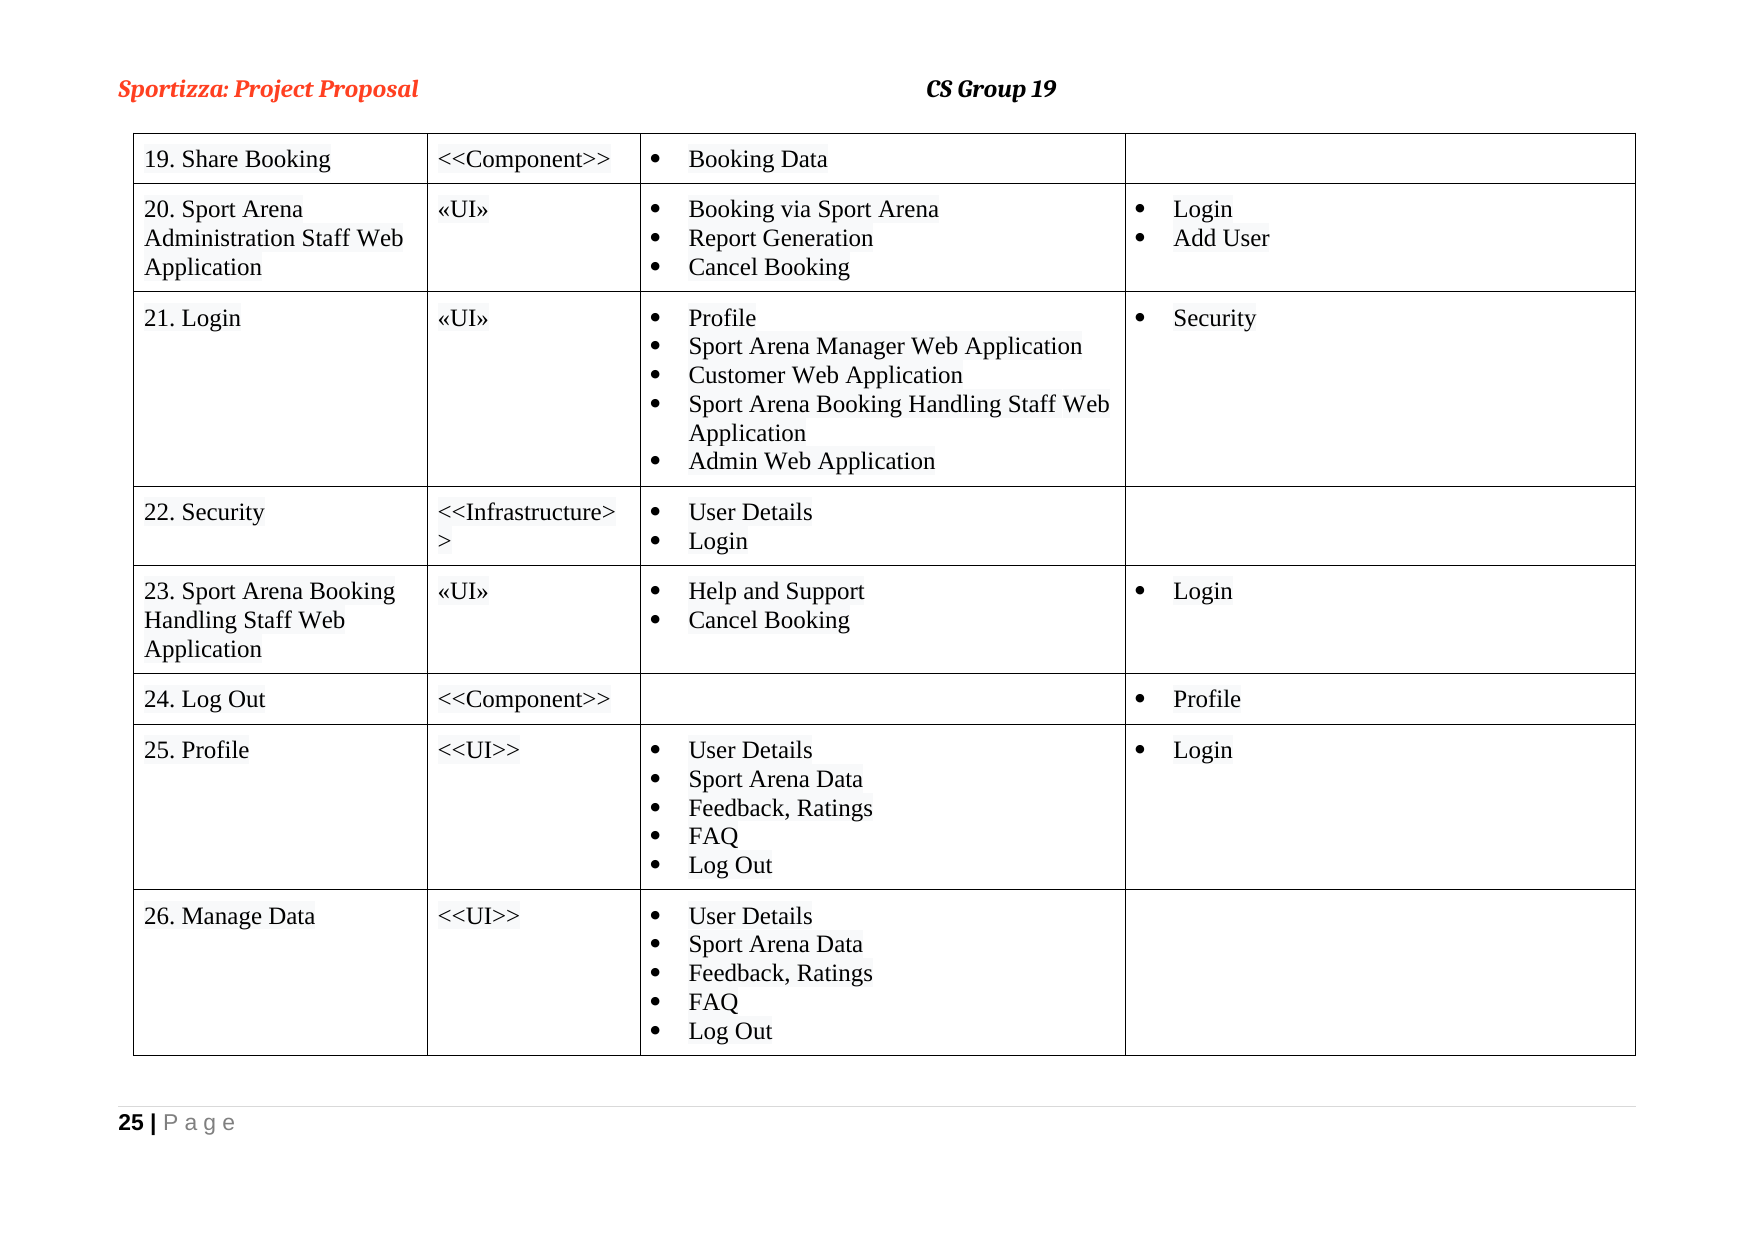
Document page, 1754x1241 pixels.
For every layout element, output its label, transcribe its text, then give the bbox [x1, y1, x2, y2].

table_cell 22. Security [134, 487, 427, 565]
table_cell User Details Login [641, 487, 1125, 565]
table_cell <<Component>> [428, 674, 640, 724]
table_cell <<UI>> [428, 725, 640, 889]
table_cell Profile [1126, 674, 1635, 724]
table_cell [1126, 487, 1635, 565]
table_cell Login [1126, 725, 1635, 889]
table_cell <<Infrastructure>> [428, 487, 640, 565]
table_cell Help and Support Cancel Booking [641, 566, 1125, 673]
table_cell [1126, 134, 1635, 183]
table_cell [641, 890, 1125, 1055]
table_cell [1126, 890, 1635, 1055]
table_cell 24. Log Out [134, 674, 427, 724]
table_cell User Details Sport Arena Data Feedback, Ratings FAQ Log Out [641, 725, 1125, 889]
table_cell <<Component>> [428, 134, 640, 183]
table_cell [641, 674, 1125, 724]
table_cell Profile Sport Arena Manager Web Application Customer Web Application Sport Arena Booking Handling Staff Web Application Admin Web Application [641, 292, 1125, 486]
table_cell Booking via Sport Arena Report Generation Cancel Booking [641, 184, 1125, 291]
table_cell 26. Manage Data [134, 890, 427, 1055]
table_cell Security [1126, 292, 1635, 486]
table_cell 21. Login [134, 292, 427, 486]
table_cell «UI» [428, 292, 640, 486]
table_cell 25. Profile [134, 725, 427, 889]
table_cell <<UI>> [428, 890, 640, 1055]
table_cell Login [1126, 566, 1635, 673]
table_cell 23. Sport Arena Booking Handling Staff Web Application [134, 566, 427, 673]
table_cell Booking Data [641, 134, 1125, 183]
table_cell Login Add User [1126, 184, 1635, 291]
table_cell «UI» [428, 184, 640, 291]
table_cell 20. Sport Arena Administration Staff Web Application [134, 184, 427, 291]
table_cell «UI» [428, 566, 640, 673]
table_cell 19. Share Booking [134, 134, 427, 183]
